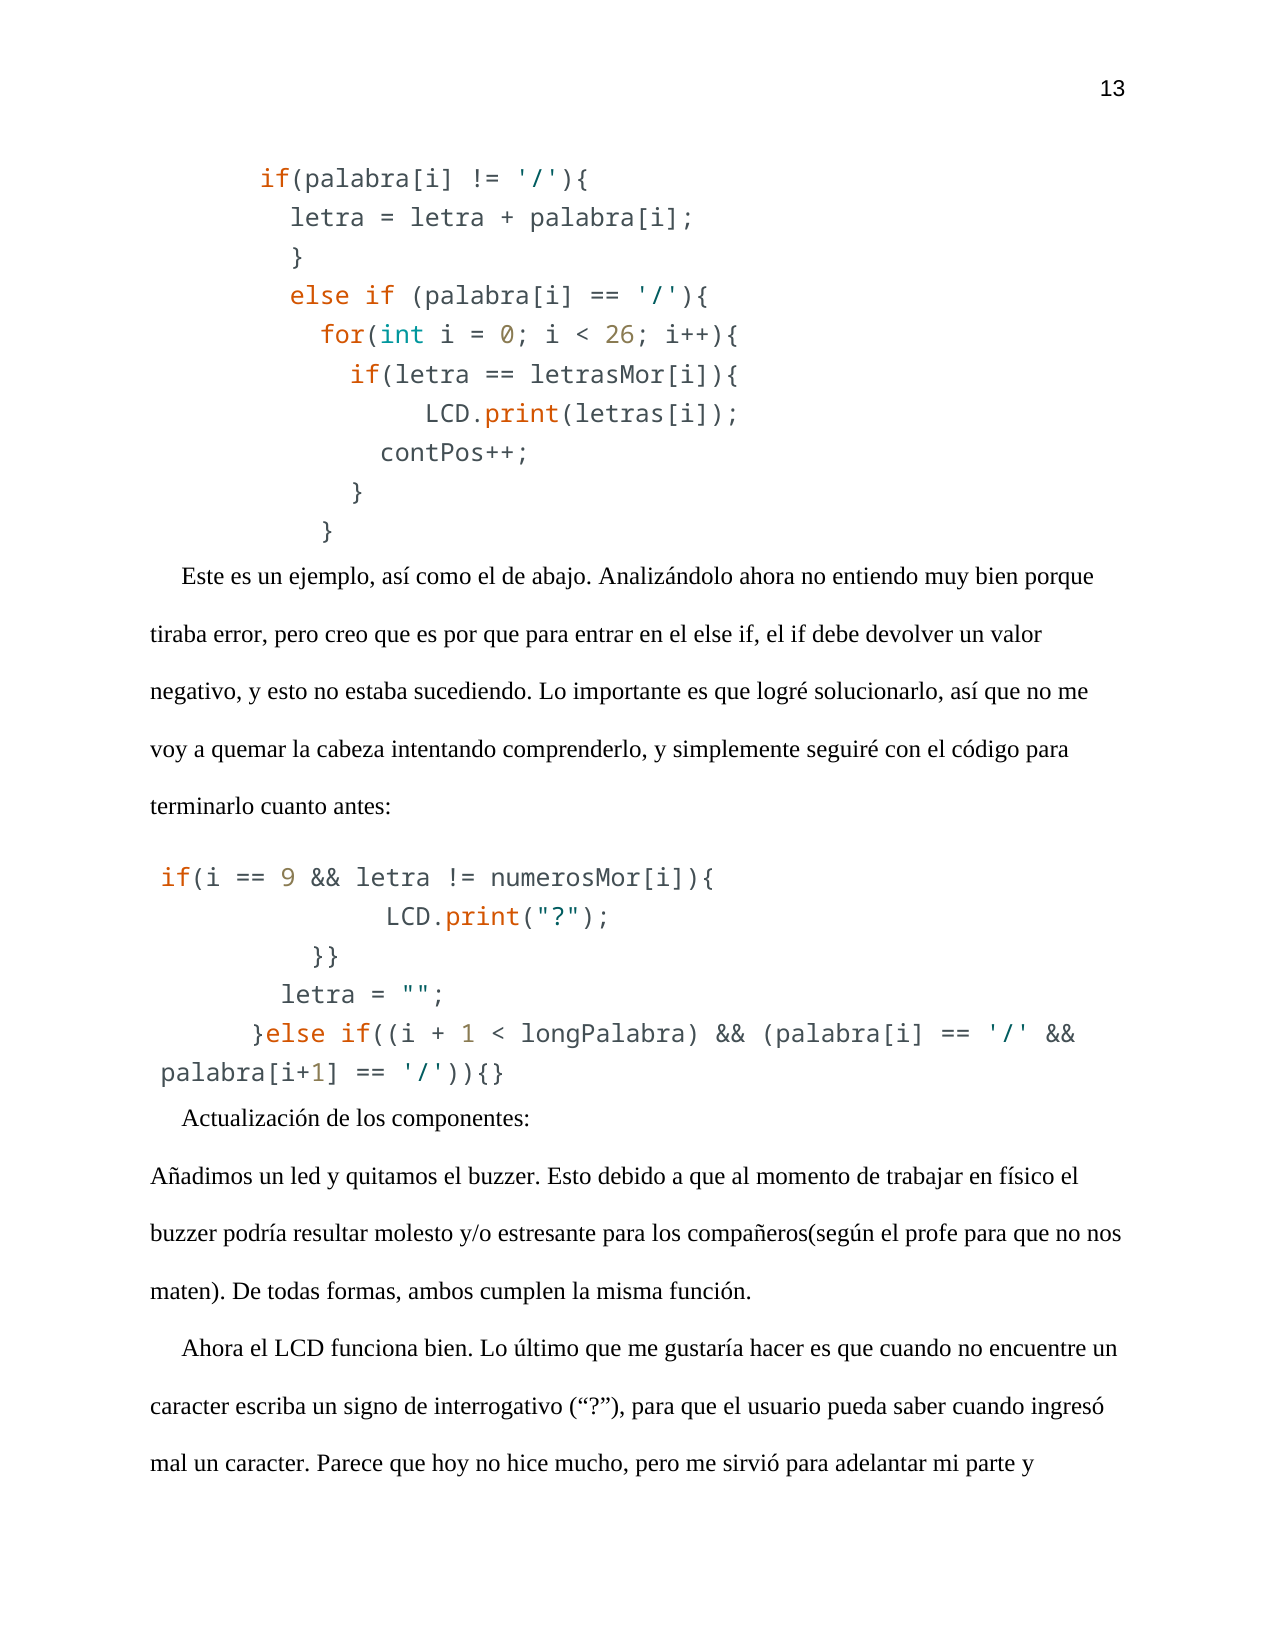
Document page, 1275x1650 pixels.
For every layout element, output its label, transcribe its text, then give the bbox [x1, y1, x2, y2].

text Añadimos un led y quitamos el buzzer. Esto debido a que al momento de trabajar en físico el buzzer podría resultar molesto y/o estresante para los compañeros(según el profe para que no nos maten). De todas formas, ambos cumplen la misma función. [150, 1161, 1125, 1304]
text Este es un ejemplo, así como el de abajo. Analizándolo ahora no entiendo muy bien porque tiraba error, pero creo que es por que para entrar en el else if, el if debe devolver un valor negativo, y esto no estaba sucediendo. Lo importante es que logré solucionarlo, así que no me voy a quemar la cabeza intentando comprenderlo, y simplemente seguiré con el código para terminarlo cuanto antes: [150, 561, 1125, 820]
table_header if(i == 9 && letra != numerosMor[i]){ LCD.print("?"); }} letra = ""; }else if((i + 1 < longPalabra) && (palabra[i] == '/' && palabra[i+1] == '/')){} [150, 849, 1125, 1103]
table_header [189, 150, 1125, 561]
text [150, 1333, 1125, 1477]
text Actualización de los componentes: [150, 1103, 1125, 1132]
